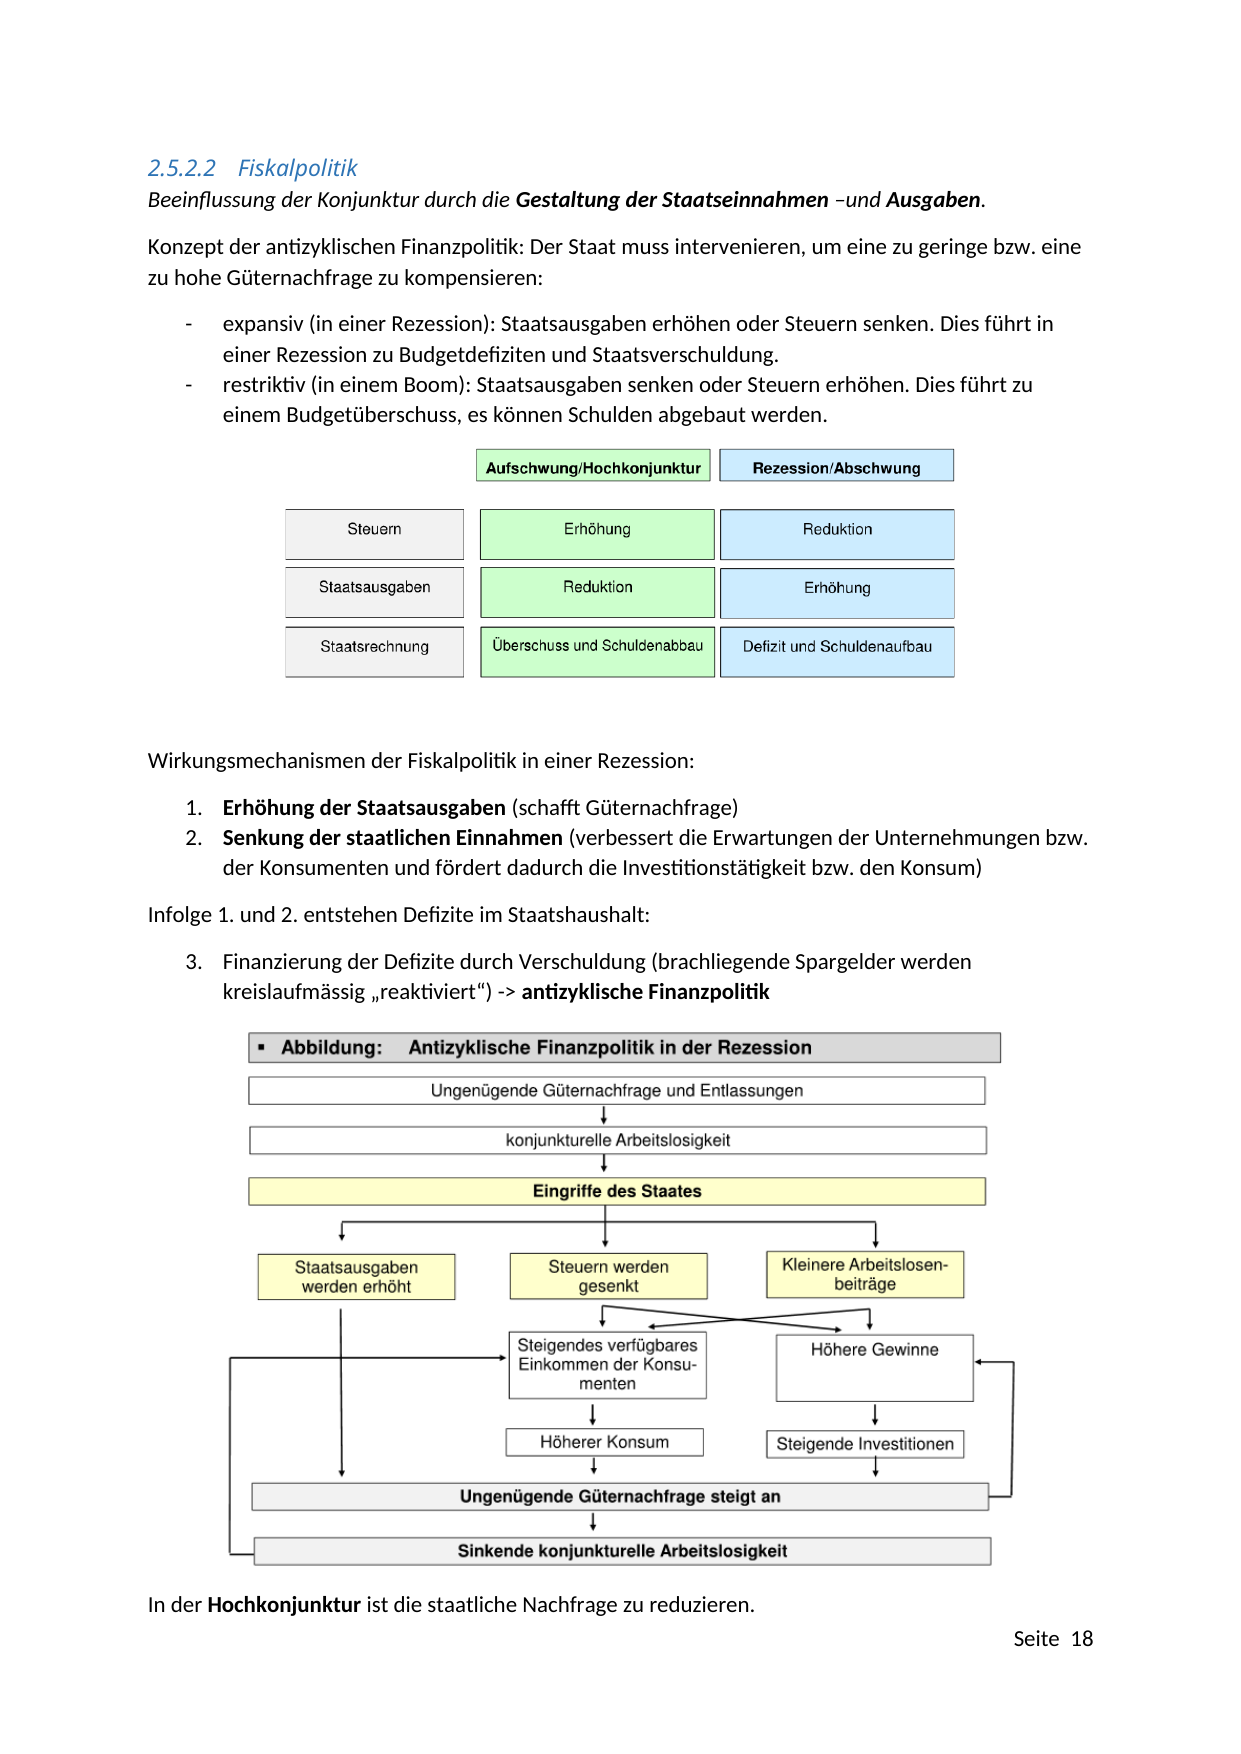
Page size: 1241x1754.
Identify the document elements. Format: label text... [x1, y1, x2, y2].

text Beeinflussung der Konjunktur durch die Gestaltung der Staatseinnahmen –und Ausgaben. [148, 186, 1093, 213]
list Erhöhung der Staatsausgaben (schafft Güternachfrage) [185, 793, 1093, 821]
text In der Hochkonjunktur ist die staatliche Nachfrage zu reduzieren. [148, 1590, 1093, 1618]
list Finanzierung der Defizite durch Verschuldung (brachliegende Spargelder werden kreislaufmässig „reaktiviert“) -> antizyklische Finanzpolitik [185, 947, 1093, 1006]
list restriktiv (in einem Boom): Staatsausgaben senken oder Steuern erhöhen. Dies führt zu einem Budgetüberschuss, es können Schulden abgebaut werden. [185, 370, 1093, 428]
text Infolge 1. und 2. entstehen Defizite im Staatshaushalt: [148, 900, 1093, 928]
picture [285, 447, 955, 681]
list expansiv (in einer Rezession): Staatsausgaben erhöhen oder Steuern senken. Dies führt in einer Rezession zu Budgetdefiziten und Staatsverschuldung. [185, 309, 1093, 368]
text Konzept der antizyklischen Finanzpolitik: Der Staat muss intervenieren, um eine zu geringe bzw. eine zu hohe Güternachfrage zu kompensieren: [148, 232, 1093, 291]
text Wirkungsmechanismen der Fiskalpolitik in einer Rezession: [148, 746, 1093, 774]
list Senkung der staatlichen Einnahmen (verbessert die Erwartungen der Unternehmungen bzw. der Konsumenten und fördert dadurch die Investitionstätigkeit bzw. den Konsum) [185, 823, 1093, 882]
subtitle Fiskalpolitik [148, 152, 1093, 183]
picture [218, 1024, 1022, 1571]
